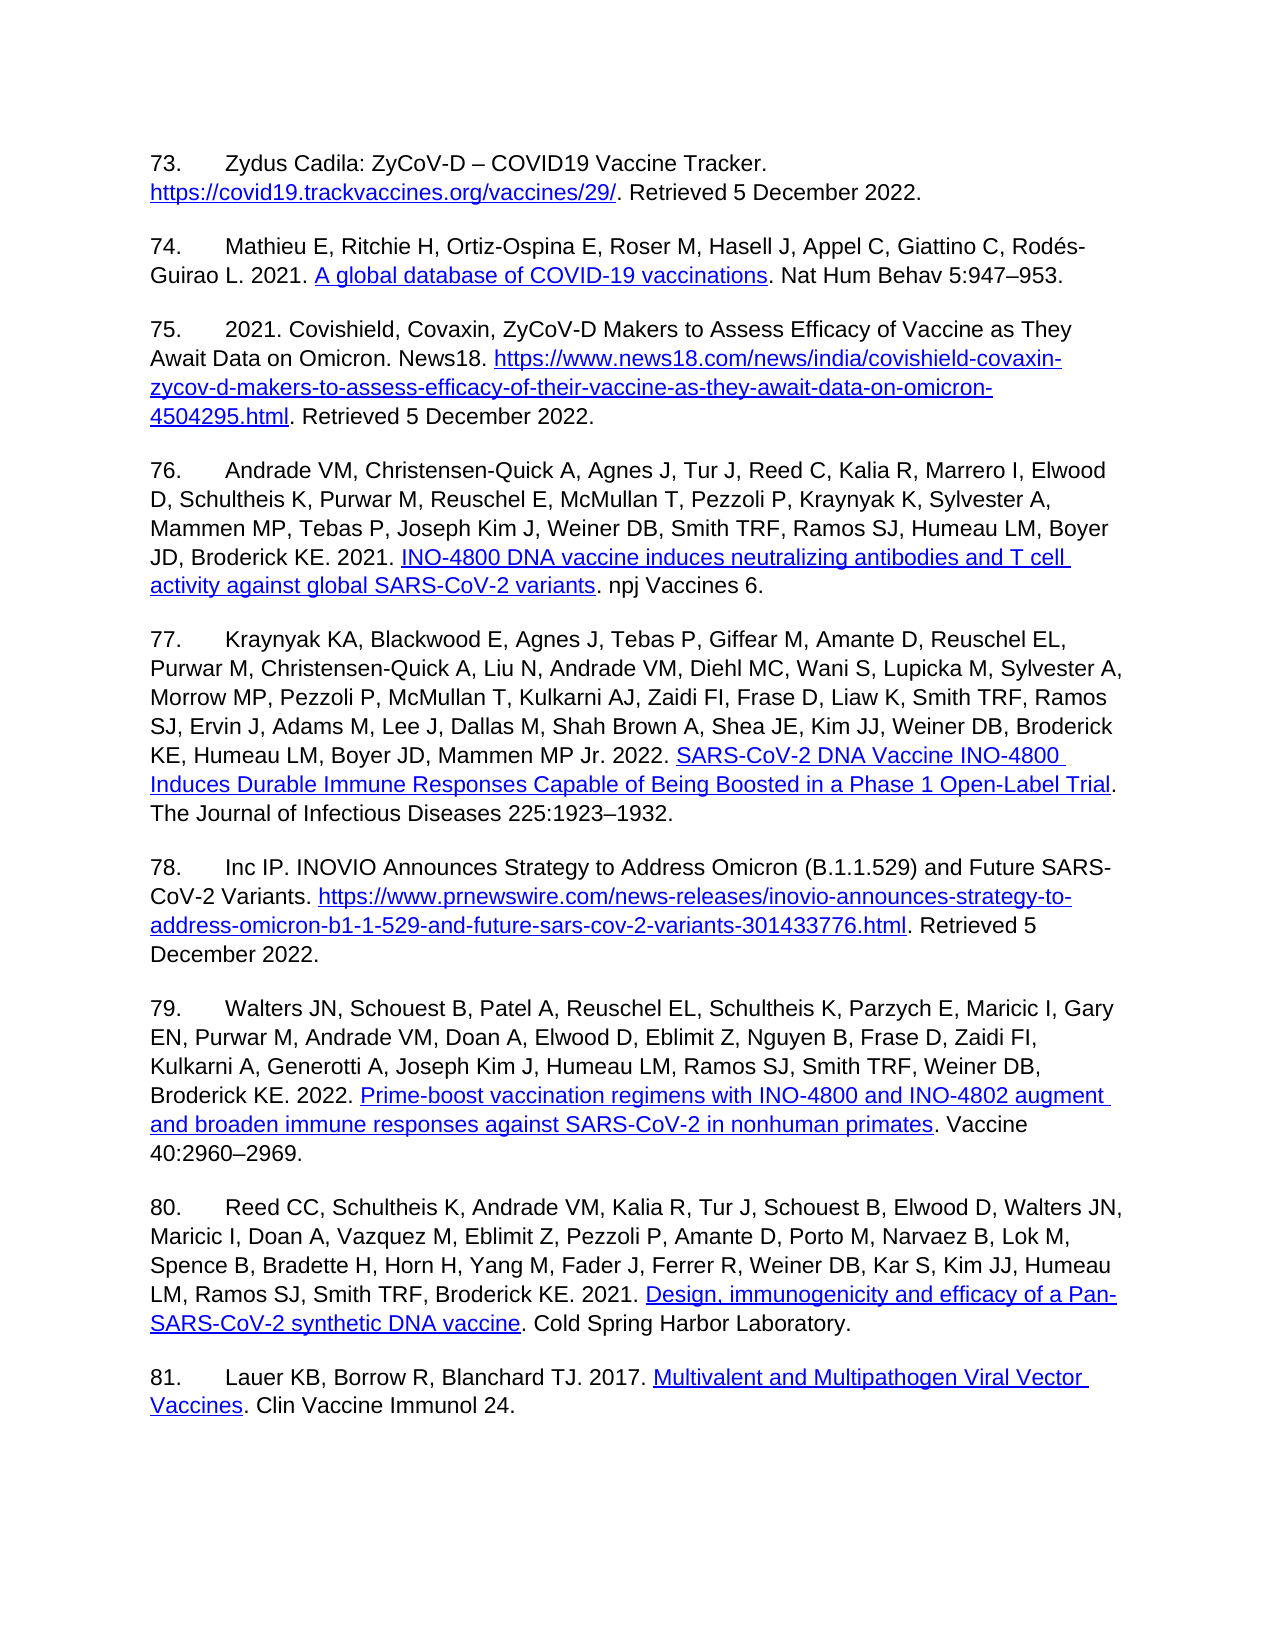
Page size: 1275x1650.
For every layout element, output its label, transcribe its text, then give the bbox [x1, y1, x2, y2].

text 81. Lauer KB, Borrow R, Blanchard TJ. 2017. Multivalent and Multipathogen Viral Vector Vaccines. Clin Vaccine Immunol 24. [150, 1363, 1125, 1419]
text 74. Mathieu E, Ritchie H, Ortiz-Ospina E, Roser M, Hasell J, Appel C, Giattino C, Rodés-Guirao L. 2021. A global database of COVID-19 vaccinations. Nat Hum Behav 5:947–953. [150, 233, 1125, 288]
text 79. Walters JN, Schouest B, Patel A, Reuschel EL, Schultheis K, Parzych E, Maricic I, Gary EN, Purwar M, Andrade VM, Doan A, Elwood D, Eblimit Z, Nguyen B, Frase D, Zaidi FI, Kulkarni A, Generotti A, Joseph Kim J, Humeau LM, Ramos SJ, Smith TRF, Weiner DB, Broderick KE. 2022. Prime-boost vaccination regimens with INO-4800 and INO-4802 augment and broaden immune responses against SARS-CoV-2 in nonhuman primates. Vaccine 40:2960–2969. [150, 995, 1125, 1166]
text 76. Andrade VM, Christensen-Quick A, Agnes J, Tur J, Reed C, Kalia R, Marrero I, Elwood D, Schultheis K, Purwar M, Reuschel E, McMullan T, Pezzoli P, Kraynyak K, Sylvester A, Mammen MP, Tebas P, Joseph Kim J, Weiner DB, Smith TRF, Ramos SJ, Humeau LM, Boyer JD, Broderick KE. 2021. INO-4800 DNA vaccine induces neutralizing antibodies and T cell activity against global SARS-CoV-2 variants. npj Vaccines 6. [150, 457, 1125, 599]
text 80. Reed CC, Schultheis K, Andrade VM, Kalia R, Tur J, Schouest B, Elwood D, Walters JN, Maricic I, Doan A, Vazquez M, Eblimit Z, Pezzoli P, Amante D, Porto M, Narvaez B, Lok M, Spence B, Bradette H, Horn H, Yang M, Fader J, Ferrer R, Weiner DB, Kar S, Kim JJ, Humeau LM, Ramos SJ, Smith TRF, Broderick KE. 2021. Design, immunogenicity and efficacy of a Pan-SARS-CoV-2 synthetic DNA vaccine. Cold Spring Harbor Laboratory. [150, 1194, 1125, 1336]
text 77. Kraynyak KA, Blackwood E, Agnes J, Tebas P, Giffear M, Amante D, Reuschel EL, Purwar M, Christensen-Quick A, Liu N, Andrade VM, Diehl MC, Wani S, Lupicka M, Sylvester A, Morrow MP, Pezzoli P, McMullan T, Kulkarni AJ, Zaidi FI, Frase D, Liaw K, Smith TRF, Ramos SJ, Ervin J, Adams M, Lee J, Dallas M, Shah Brown A, Shea JE, Kim JJ, Weiner DB, Broderick KE, Humeau LM, Boyer JD, Mammen MP Jr. 2022. SARS-CoV-2 DNA Vaccine INO-4800 Induces Durable Immune Responses Capable of Being Boosted in a Phase 1 Open-Label Trial. The Journal of Infectious Diseases 225:1923–1932. [150, 626, 1125, 827]
text 75. 2021. Covishield, Covaxin, ZyCoV-D Makers to Assess Efficacy of Vaccine as They Await Data on Omicron. News18. https://www.news18.com/news/india/covishield-covaxin-zycov-d-makers-to-assess-efficacy-of-their-vaccine-as-they-await-data-on-omicron-4504295.html. Retrieved 5 December 2022. [150, 316, 1125, 429]
text 78. Inc IP. INOVIO Announces Strategy to Address Omicron (B.1.1.529) and Future SARS-CoV-2 Variants. https://www.prnewswire.com/news-releases/inovio-announces-strategy-to-address-omicron-b1-1-529-and-future-sars-cov-2-variants-301433776.html. Retrieved 5 December 2022. [150, 854, 1125, 967]
text 73. Zydus Cadila: ZyCoV-D – COVID19 Vaccine Tracker. https://covid19.trackvaccines.org/vaccines/29/. Retrieved 5 December 2022. [150, 150, 1125, 205]
